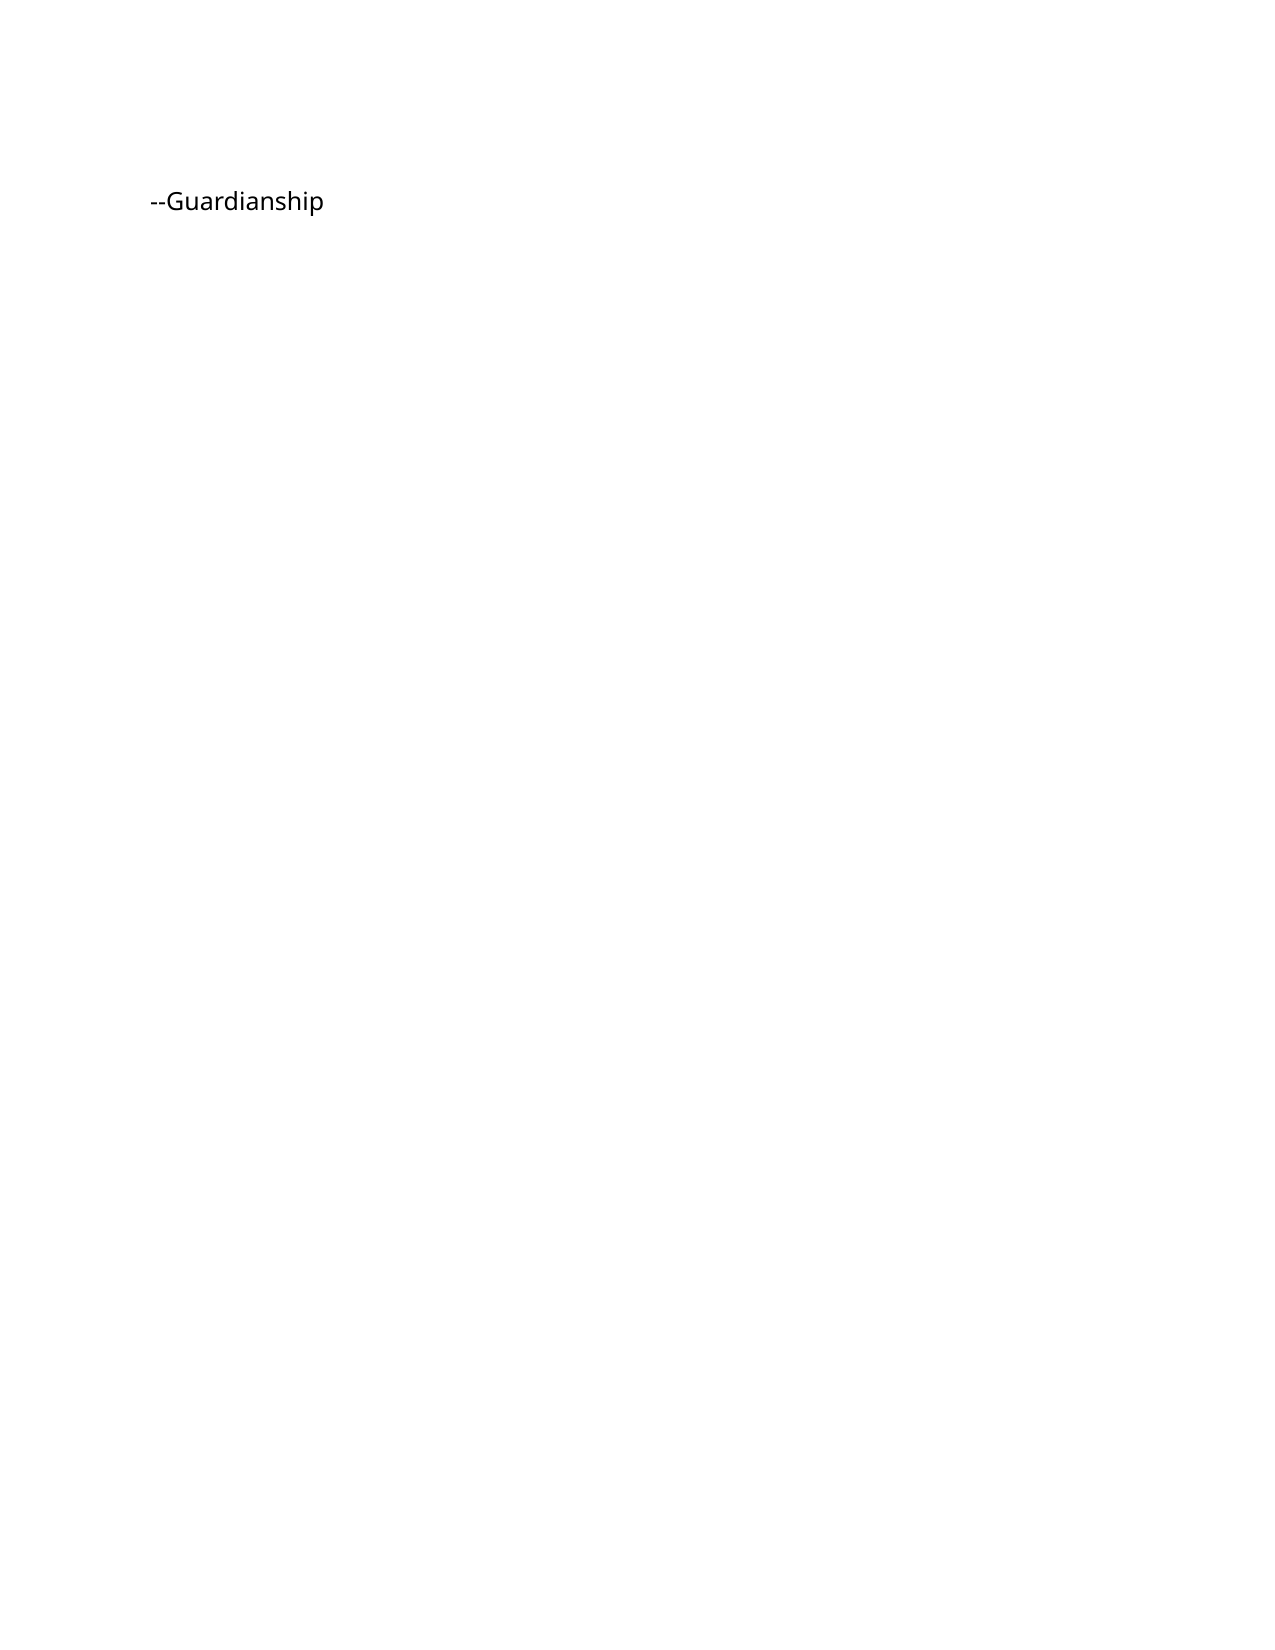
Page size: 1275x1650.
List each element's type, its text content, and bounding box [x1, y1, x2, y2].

text --Guardianship [150, 184, 1125, 218]
